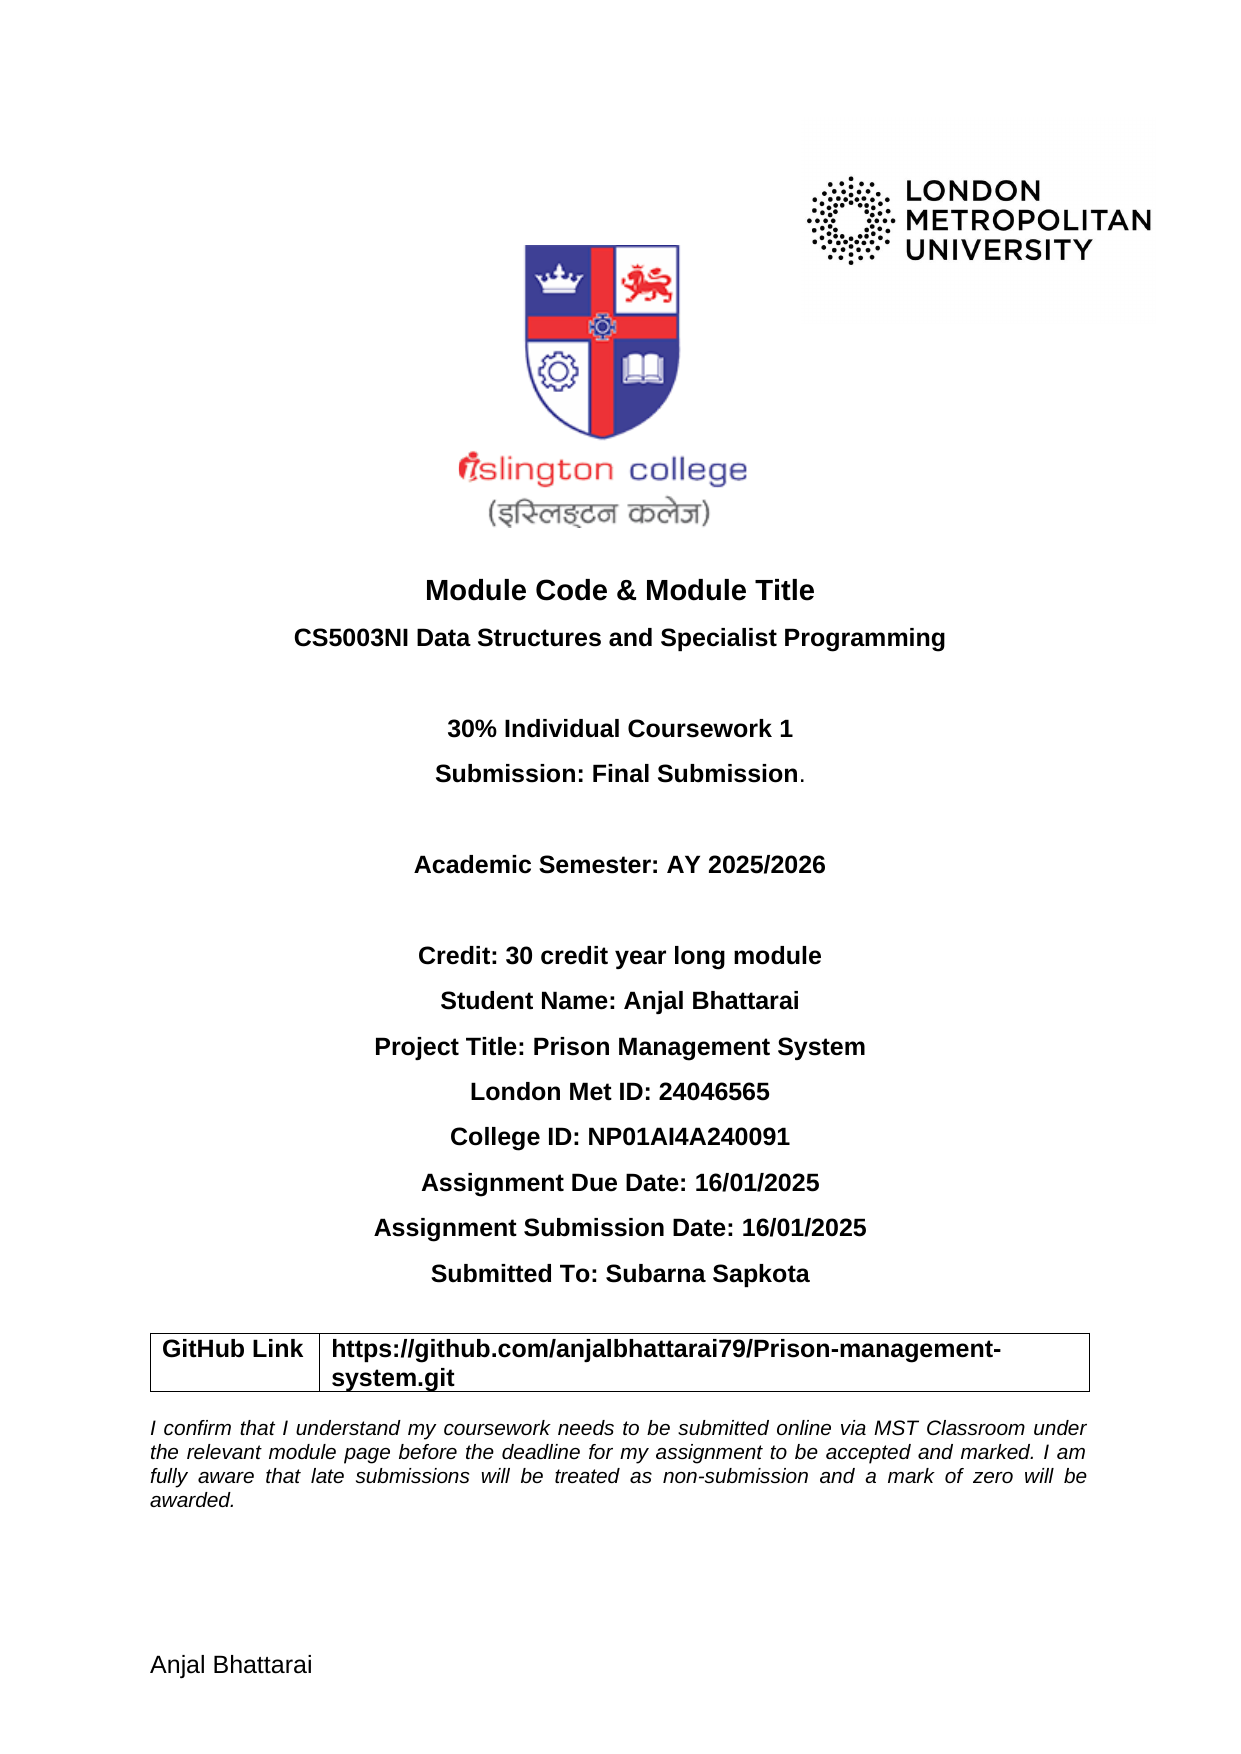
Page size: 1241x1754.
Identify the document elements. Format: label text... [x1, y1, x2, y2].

text CS5003NI Data Structures and Specialist Programming [150, 623, 1090, 651]
text Module Code & Module Title [150, 572, 1090, 606]
text Credit: 30 credit year long module [150, 941, 1090, 969]
text Project Title: [150, 1031, 1090, 1060]
text 30% Individual Coursework [150, 713, 1090, 742]
text Submitted To: Subarna Sapkota [150, 1258, 1090, 1316]
picture [458, 245, 747, 528]
text Submission: . [150, 759, 1090, 788]
text Student Name: Anjal Bhattarai [150, 986, 1090, 1015]
text I confirm that I understand my coursework needs to be submitted online via MST Classroom under the relevant module page before the deadline for my assignment to be accepted and marked. I am fully aware that late submissions will be treated as non-submission and a mark of zero will be awarded. [150, 1392, 1090, 1512]
text Academic Semester: AY 2025/2026 [150, 850, 1090, 878]
picture [801, 117, 1156, 324]
text London Met ID: 24046565 [150, 1077, 1090, 1106]
text Assignment Submission Date: [150, 1213, 1090, 1242]
table_header GitHub Link [151, 1334, 319, 1391]
table_header https://github.com/anjalbhattarai79/Prison-management-system.git [320, 1334, 1089, 1391]
text Assignment Due Date: [150, 1168, 1090, 1196]
text College ID: NP01AI4A240091 [150, 1122, 1090, 1151]
